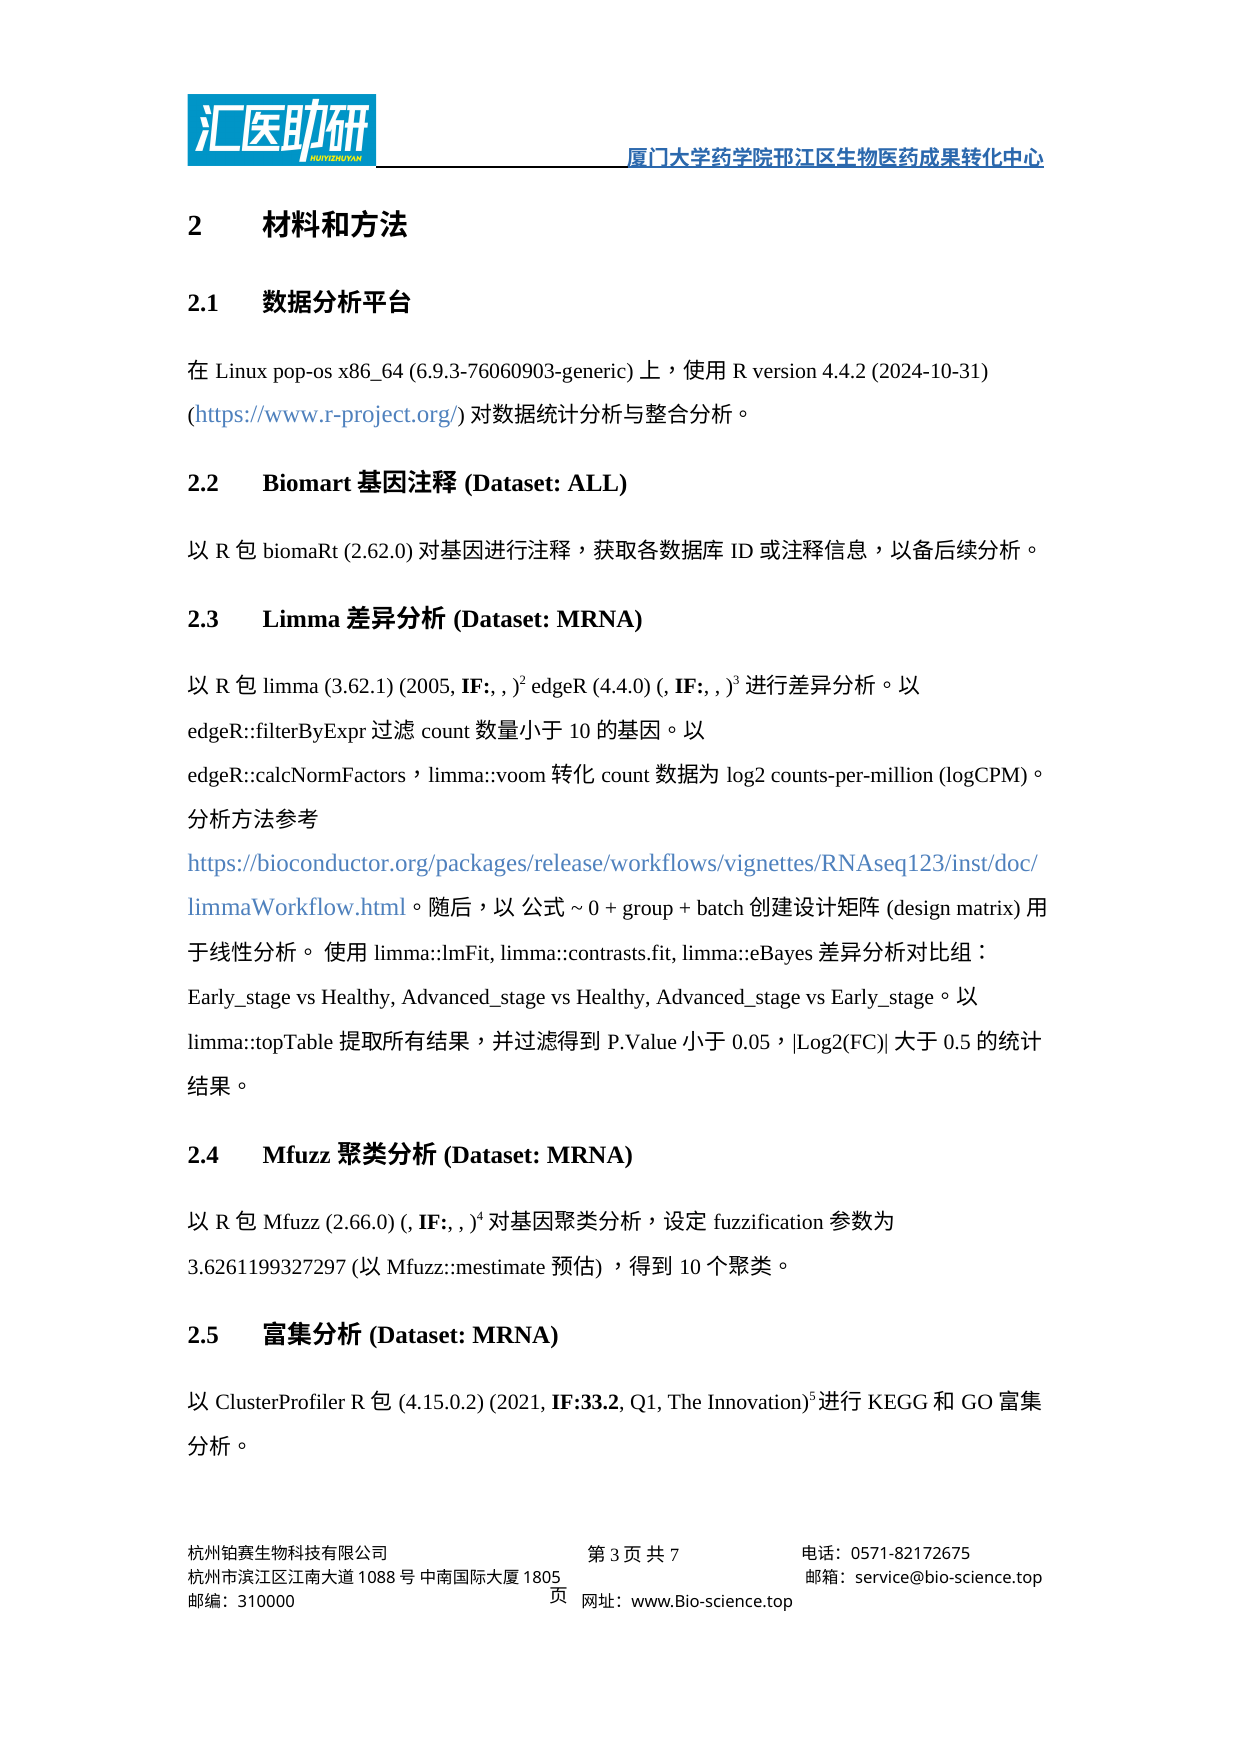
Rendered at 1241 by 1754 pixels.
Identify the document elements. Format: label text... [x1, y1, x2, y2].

text 以 ClusterProfiler R 包 (4.15.0.2) (2021, IF:33.2, Q1, The Innovation)5进行 KEGG 和 GO 富集分析。 [187, 1386, 1053, 1461]
picture [196, 131, 208, 150]
subtitle 2.2 Biomart 基因注释 (Dataset: ALL) [187, 465, 1053, 499]
subtitle 2.4 Mfuzz 聚类分析 (Dataset: MRNA) [187, 1136, 1053, 1170]
picture [210, 106, 243, 150]
picture [282, 99, 327, 161]
text 以 R 包 biomaRt (2.62.0) 对基因进行注释，获取各数据库 ID 或注释信息，以备后续分析。 [187, 535, 1053, 564]
text 以 R 包 Mfuzz (2.66.0) (, IF:, , )4 对基因聚类分析，设定 fuzzification 参数为 3.6261199327297 (以 Mfuzz::mestimate 预估) ，得到 10 个聚类。 [187, 1206, 1053, 1281]
picture [243, 106, 284, 150]
picture [204, 106, 210, 114]
subtitle 2.1 数据分析平台 [187, 285, 1053, 319]
text 以 R 包 limma (3.62.1) (2005, IF:, , )2 edgeR (4.4.0) (, IF:, , )3 进行差异分析。以 edgeR::filterByExpr 过滤 count 数量小于 10 的基因。以 edgeR::calcNormFactors，limma::voom 转化 count 数据为 log2 counts-per-million (logCPM)。分析方法参考 https://bioconductor.org/packages/release/workflows/vignettes/RNAseq123/inst/doc/limmaWorkflow.html。随后，以 公式 ~ 0 + group + batch 创建设计矩阵 (design matrix) 用于线性分析。 使用 limma::lmFit, limma::contrasts.fit, limma::eBayes 差异分析对比组：Early_stage vs Healthy, Advanced_stage vs Healthy, Advanced_stage vs Early_stage。以 limma::topTable 提取所有结果，并过滤得到 P.Value 小于 0.05，|Log2(FC)| 大于 0.5 的统计结果。 [187, 670, 1053, 1101]
subtitle 2 材料和方法 [187, 205, 1053, 244]
picture [201, 118, 208, 127]
text 在 Linux pop-os x86_64 (6.9.3-76060903-generic) 上，使用 R version 4.4.2 (2024-10-31) (https://www.r-project.org/) 对数据统计分析与整合分析。 [187, 355, 1053, 429]
subtitle 2.3 Limma 差异分析 (Dataset: MRNA) [187, 600, 1053, 634]
picture [327, 106, 368, 150]
subtitle 2.5 富集分析 (Dataset: MRNA) [187, 1316, 1053, 1350]
